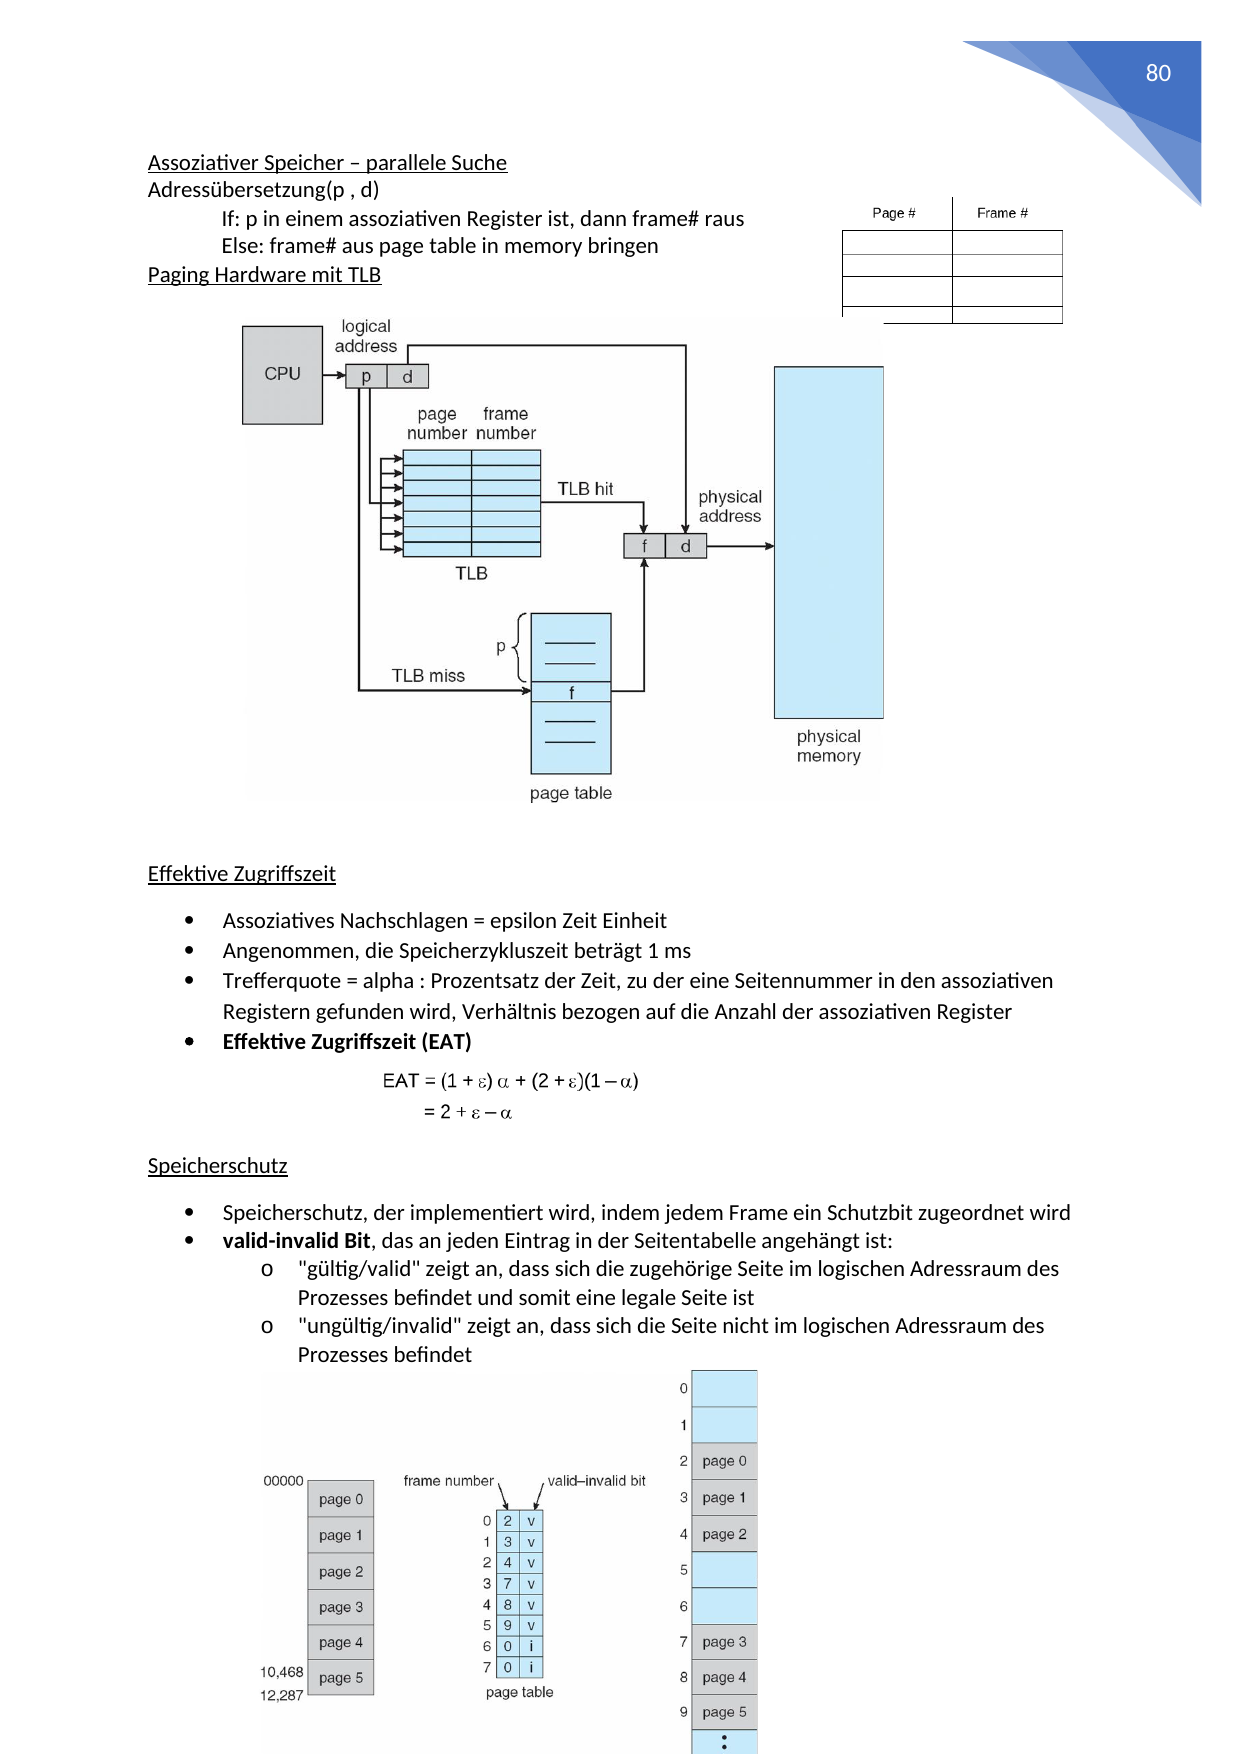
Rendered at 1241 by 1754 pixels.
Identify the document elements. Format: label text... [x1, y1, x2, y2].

picture [833, 288, 1073, 328]
picture [376, 1067, 643, 1123]
text Adressübersetzung(p , d) [148, 176, 1093, 204]
text Speicherschutz [148, 1151, 1093, 1179]
list "ungültig/invalid" zeigt an, dass sich die Seite nicht im logischen Adressraum des Prozesses befindet [260, 1311, 1093, 1368]
list "gültig/valid" zeigt an, dass sich die zugehörige Seite im logischen Adressraum des Prozesses befindet und somit eine legale Seite ist [260, 1254, 1093, 1311]
text If: p in einem assoziativen Register ist, dann frame# raus [148, 204, 1093, 232]
list valid-invalid Bit, das an jeden Eintrag in der Seitentabelle angehängt ist: [185, 1226, 1093, 1254]
picture [962, 41, 1202, 207]
text Assoziativer Speicher – parallele Suche [148, 148, 1093, 176]
list Effektive Zugriffszeit (EAT) [185, 1027, 1093, 1055]
text Effektive Zugriffszeit [148, 859, 1093, 887]
list Speicherschutz, der implementiert wird, indem jedem Frame ein Schutzbit zugeordnet wird [185, 1198, 1093, 1226]
list Trefferquote = alpha : Prozentsatz der Zeit, zu der eine Seitennummer in den assoziativen Registern gefunden wird, Verhältnis bezogen auf die Anzahl der assoziativen Register [185, 967, 1093, 1025]
list Angenommen, die Speicherzykluszeit beträgt 1 ms [185, 936, 1093, 964]
list Assoziatives Nachschlagen = epsilon Zeit Einheit [185, 906, 1093, 934]
text Paging Hardware mit TLB [148, 260, 1093, 288]
text Else: frame# aus page table in memory bringen [148, 232, 1093, 260]
